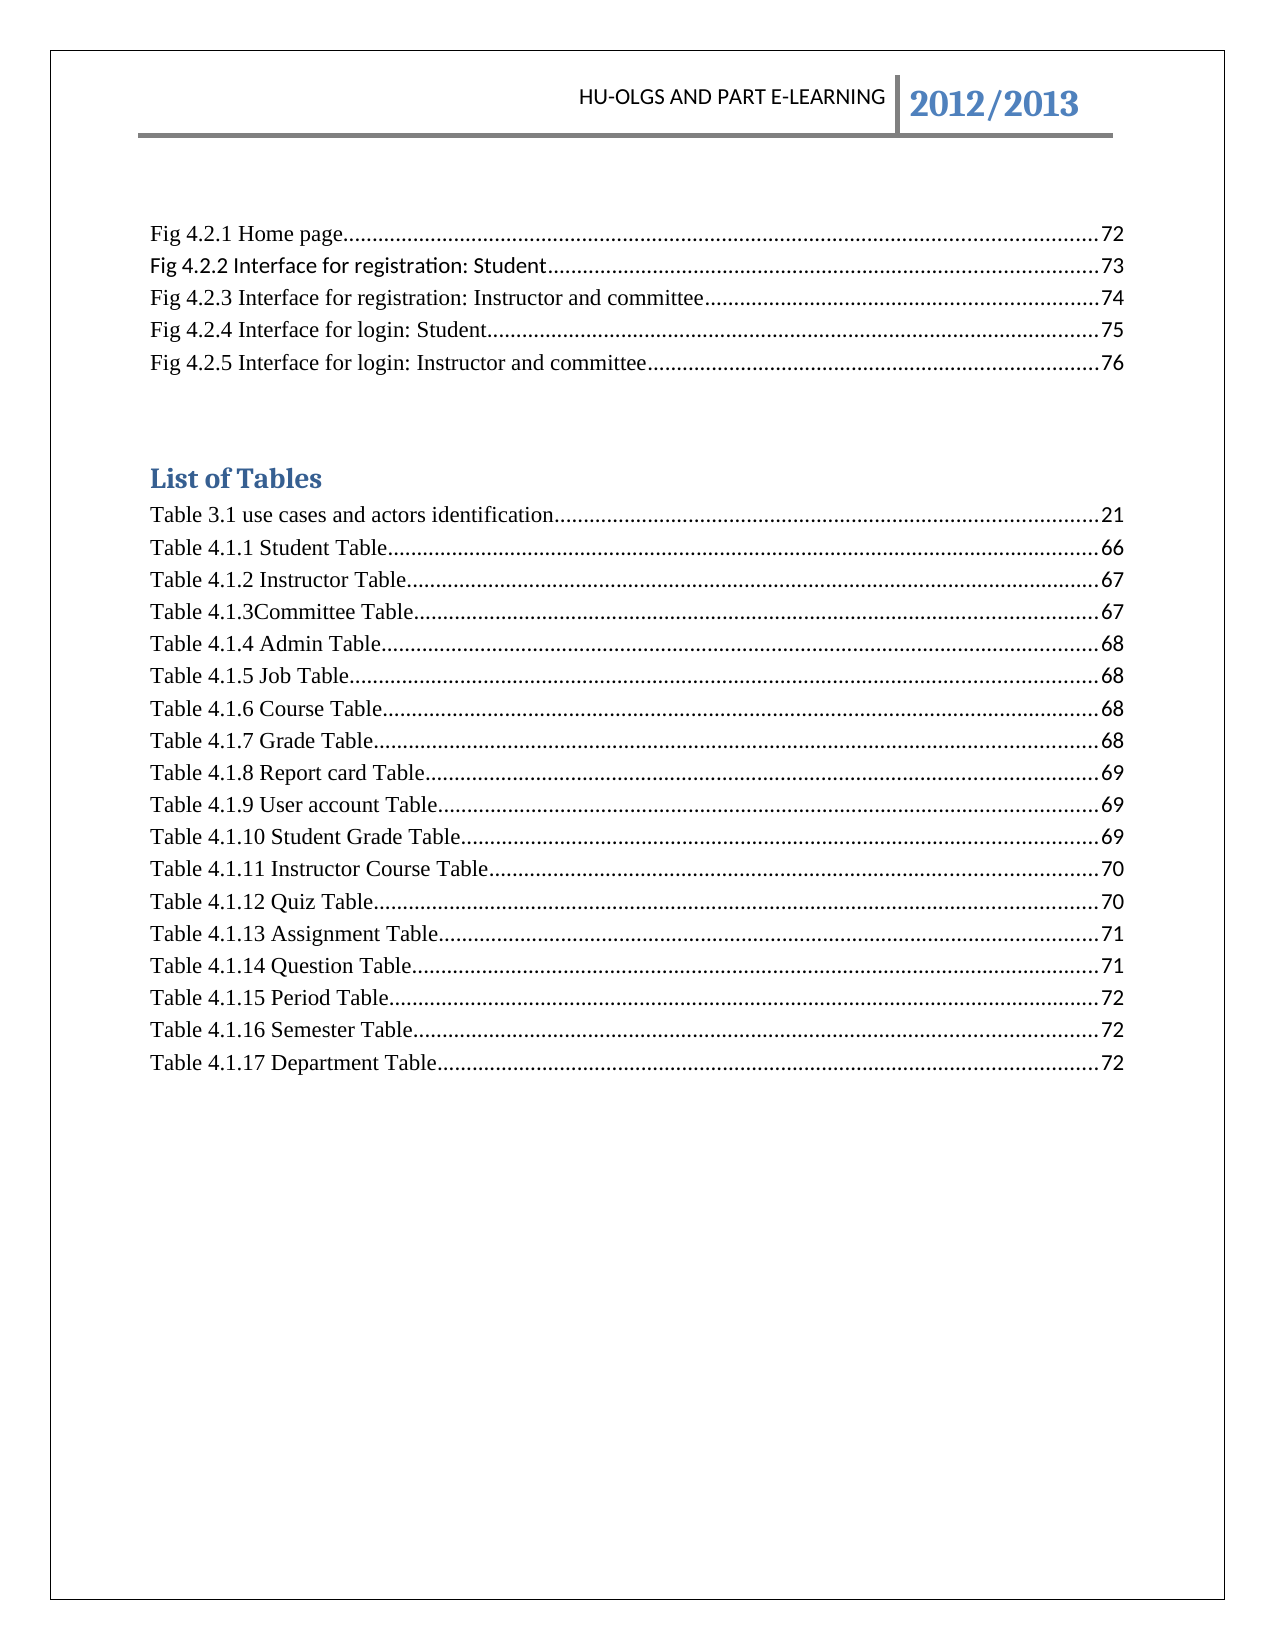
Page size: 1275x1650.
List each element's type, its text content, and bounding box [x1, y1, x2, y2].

text Table 4.1.11 Instructor Course Table 70 [150, 854, 1125, 883]
text Fig 4.2.2 Interface for registration: Student 73 [150, 251, 1125, 279]
text Table 4.1.12 Quiz Table 70 [150, 887, 1125, 915]
text Fig 4.2.5 Interface for login: Instructor and committee 76 [150, 348, 1125, 376]
text Table 3.1 use cases and actors identification 21 [150, 501, 1125, 528]
text Table 4.1.8 Report card Table 69 [150, 758, 1125, 786]
text Table 4.1.1 Student Table 66 [150, 533, 1125, 561]
text Table 4.1.16 Semester Table 72 [150, 1016, 1125, 1043]
subtitle List of Tables [150, 462, 1125, 496]
text Table 4.1.14 Question Table 71 [150, 951, 1125, 979]
text Fig 4.2.3 Interface for registration: Instructor and committee 74 [150, 283, 1125, 311]
text Table 4.1.2 Instructor Table 67 [150, 565, 1125, 593]
text Table 4.1.3Committee Table 67 [150, 597, 1125, 625]
text Table 4.1.9 User account Table 69 [150, 790, 1125, 818]
text Table 4.1.7 Grade Table 68 [150, 726, 1125, 754]
text Table 4.1.6 Course Table 68 [150, 694, 1125, 722]
text Table 4.1.5 Job Table 68 [150, 661, 1125, 689]
text Table 4.1.13 Assignment Table 71 [150, 919, 1125, 947]
text Table 4.1.4 Admin Table 68 [150, 629, 1125, 657]
text Table 4.1.17 Department Table 72 [150, 1048, 1125, 1076]
text Fig 4.2.1 Home page 72 [150, 219, 1125, 247]
text Table 4.1.15 Period Table 72 [150, 983, 1125, 1011]
text Table 4.1.10 Student Grade Table 69 [150, 822, 1125, 850]
text Fig 4.2.4 Interface for login: Student 75 [150, 315, 1125, 343]
